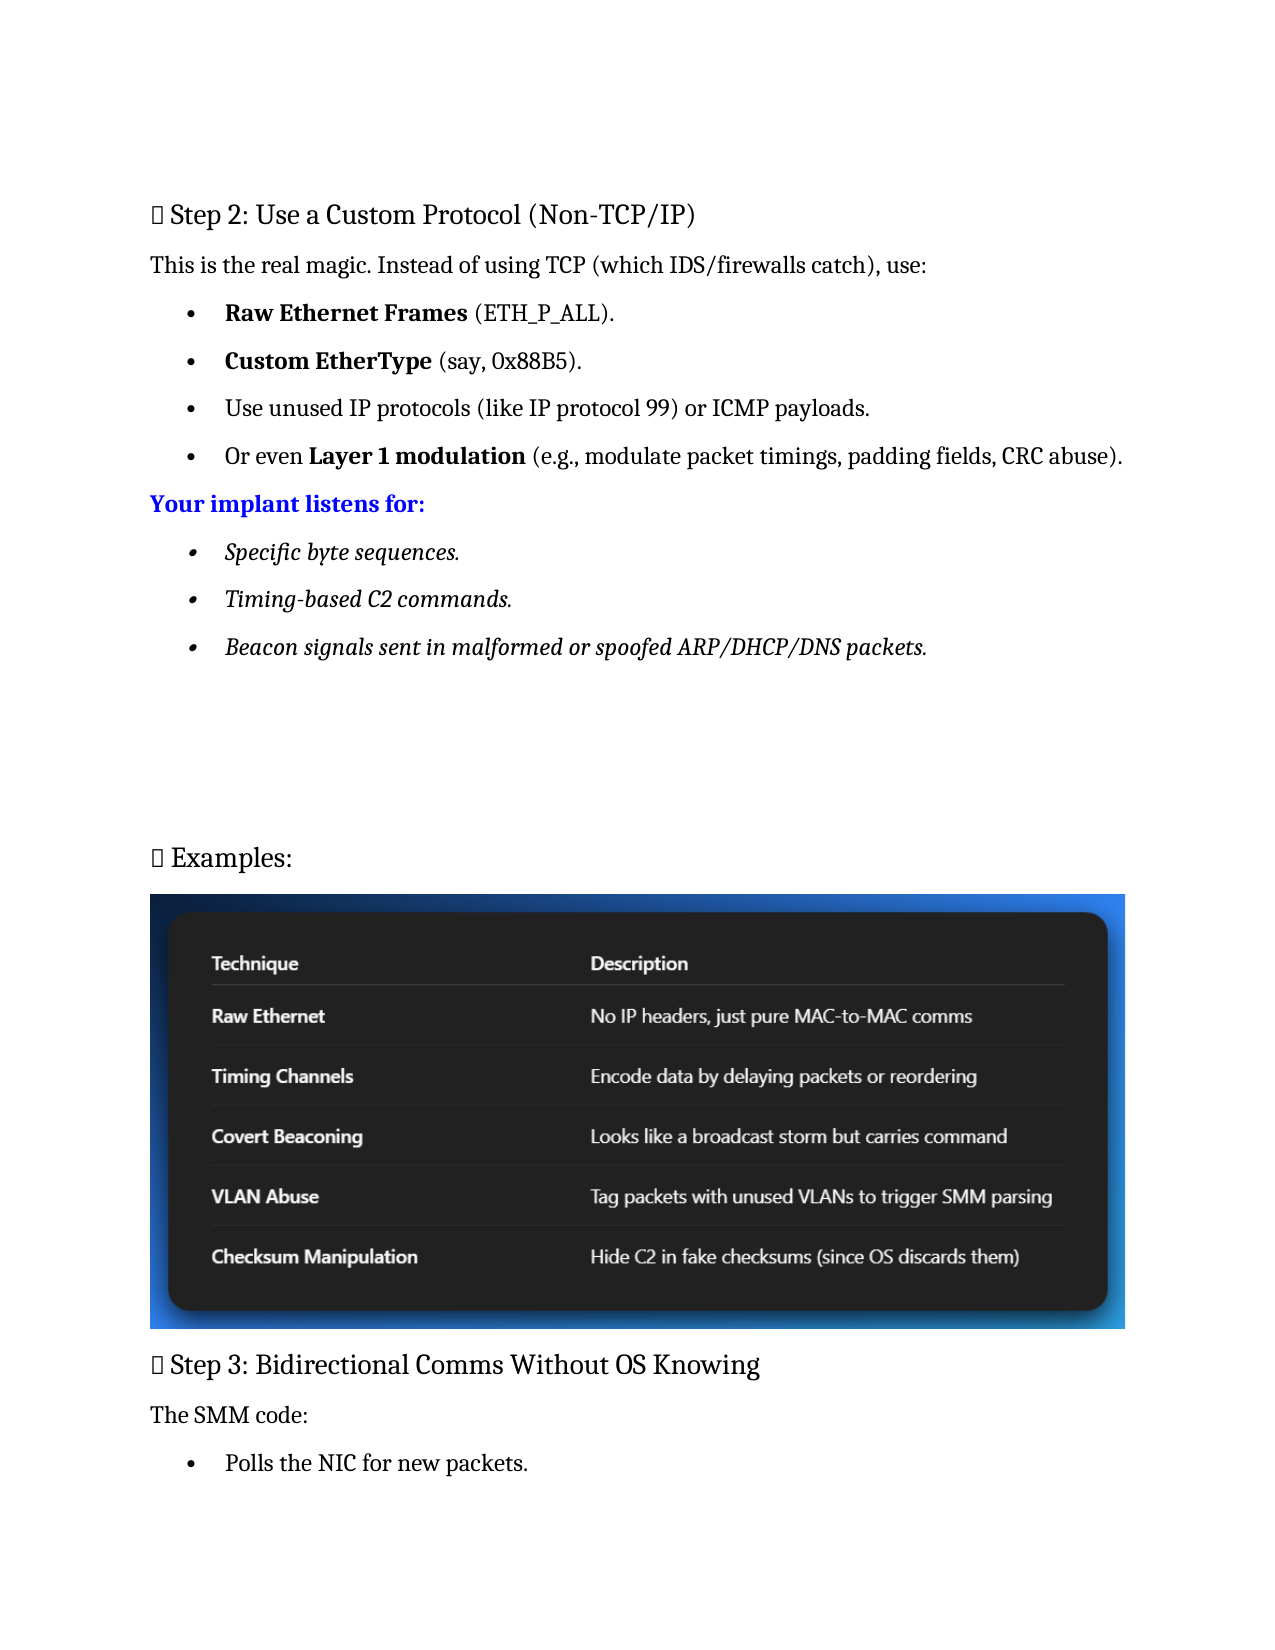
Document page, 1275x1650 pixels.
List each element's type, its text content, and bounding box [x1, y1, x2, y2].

text 📡 Step 2: Use a Custom Protocol (Non-TCP/IP) [150, 198, 1125, 232]
text Your implant listens for: [150, 490, 1125, 518]
list Timing-based C2 commands. [187, 585, 1125, 614]
list Use unused IP protocols (like IP protocol 99) or ICMP payloads. [187, 394, 1125, 423]
text 🔂 Step 3: Bidirectional Comms Without OS Knowing [150, 1348, 1125, 1382]
text The SMM code: [150, 1401, 1125, 1430]
list Or even Layer 1 modulation (e.g., modulate packet timings, padding fields, CRC abuse). [187, 442, 1125, 471]
list Raw Ethernet Frames (ETH_P_ALL). [187, 299, 1125, 328]
list Specific byte sequences. [187, 537, 1125, 566]
picture [150, 894, 1125, 1329]
list Polls the NIC for new packets. [187, 1449, 1125, 1477]
text This is the real magic. Instead of using TCP (which IDS/firewalls catch), use: [150, 251, 1125, 280]
list Custom EtherType (say, 0x88B5). [187, 347, 1125, 375]
list Beacon signals sent in malformed or spoofed ARP/DHCP/DNS packets. [187, 633, 1125, 662]
text 💡 Examples: [150, 841, 1125, 875]
